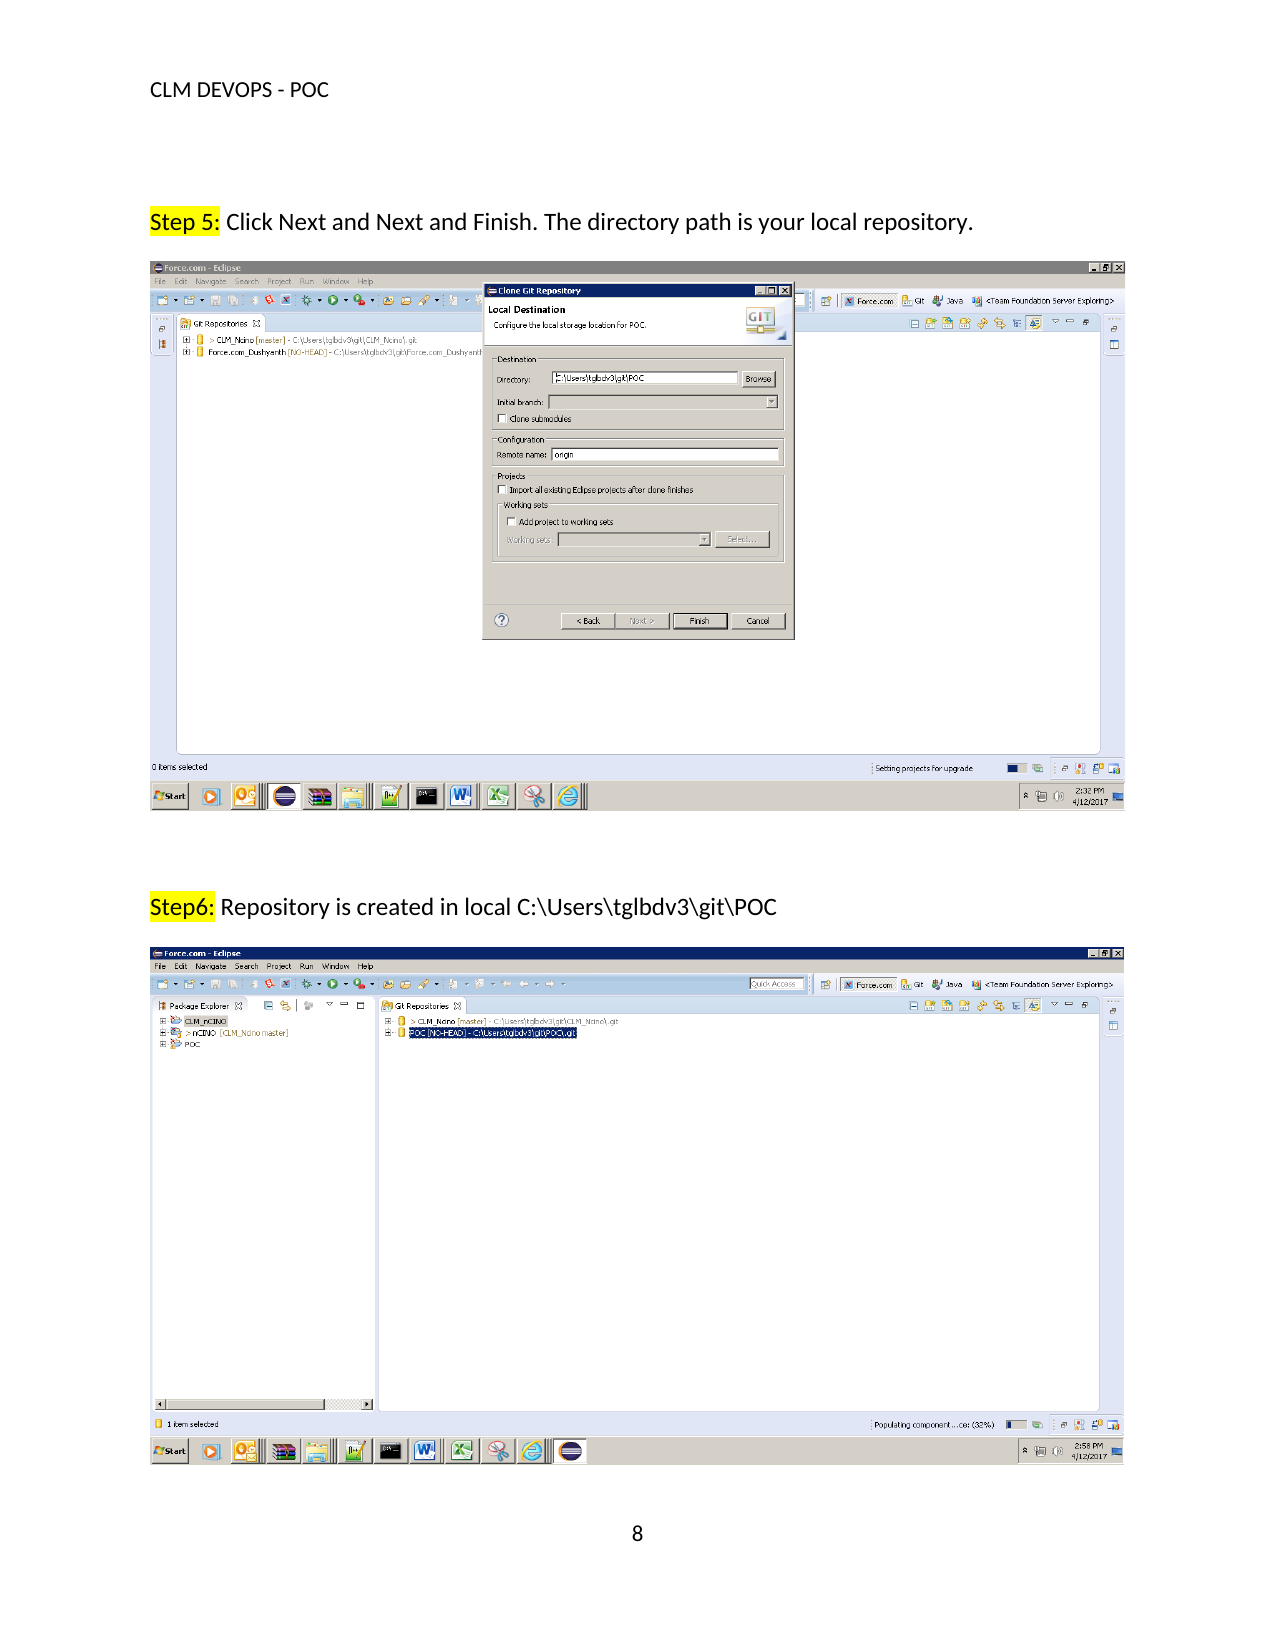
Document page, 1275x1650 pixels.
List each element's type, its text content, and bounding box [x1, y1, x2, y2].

text Step 5: Click Next and Next and Finish. The directory path is your local repository. [220, 206, 1125, 236]
picture [150, 947, 1124, 1465]
text Step6: Repository is created in local C:\Users\tglbdv3\git\POC [215, 891, 1125, 922]
picture [150, 261, 1125, 811]
